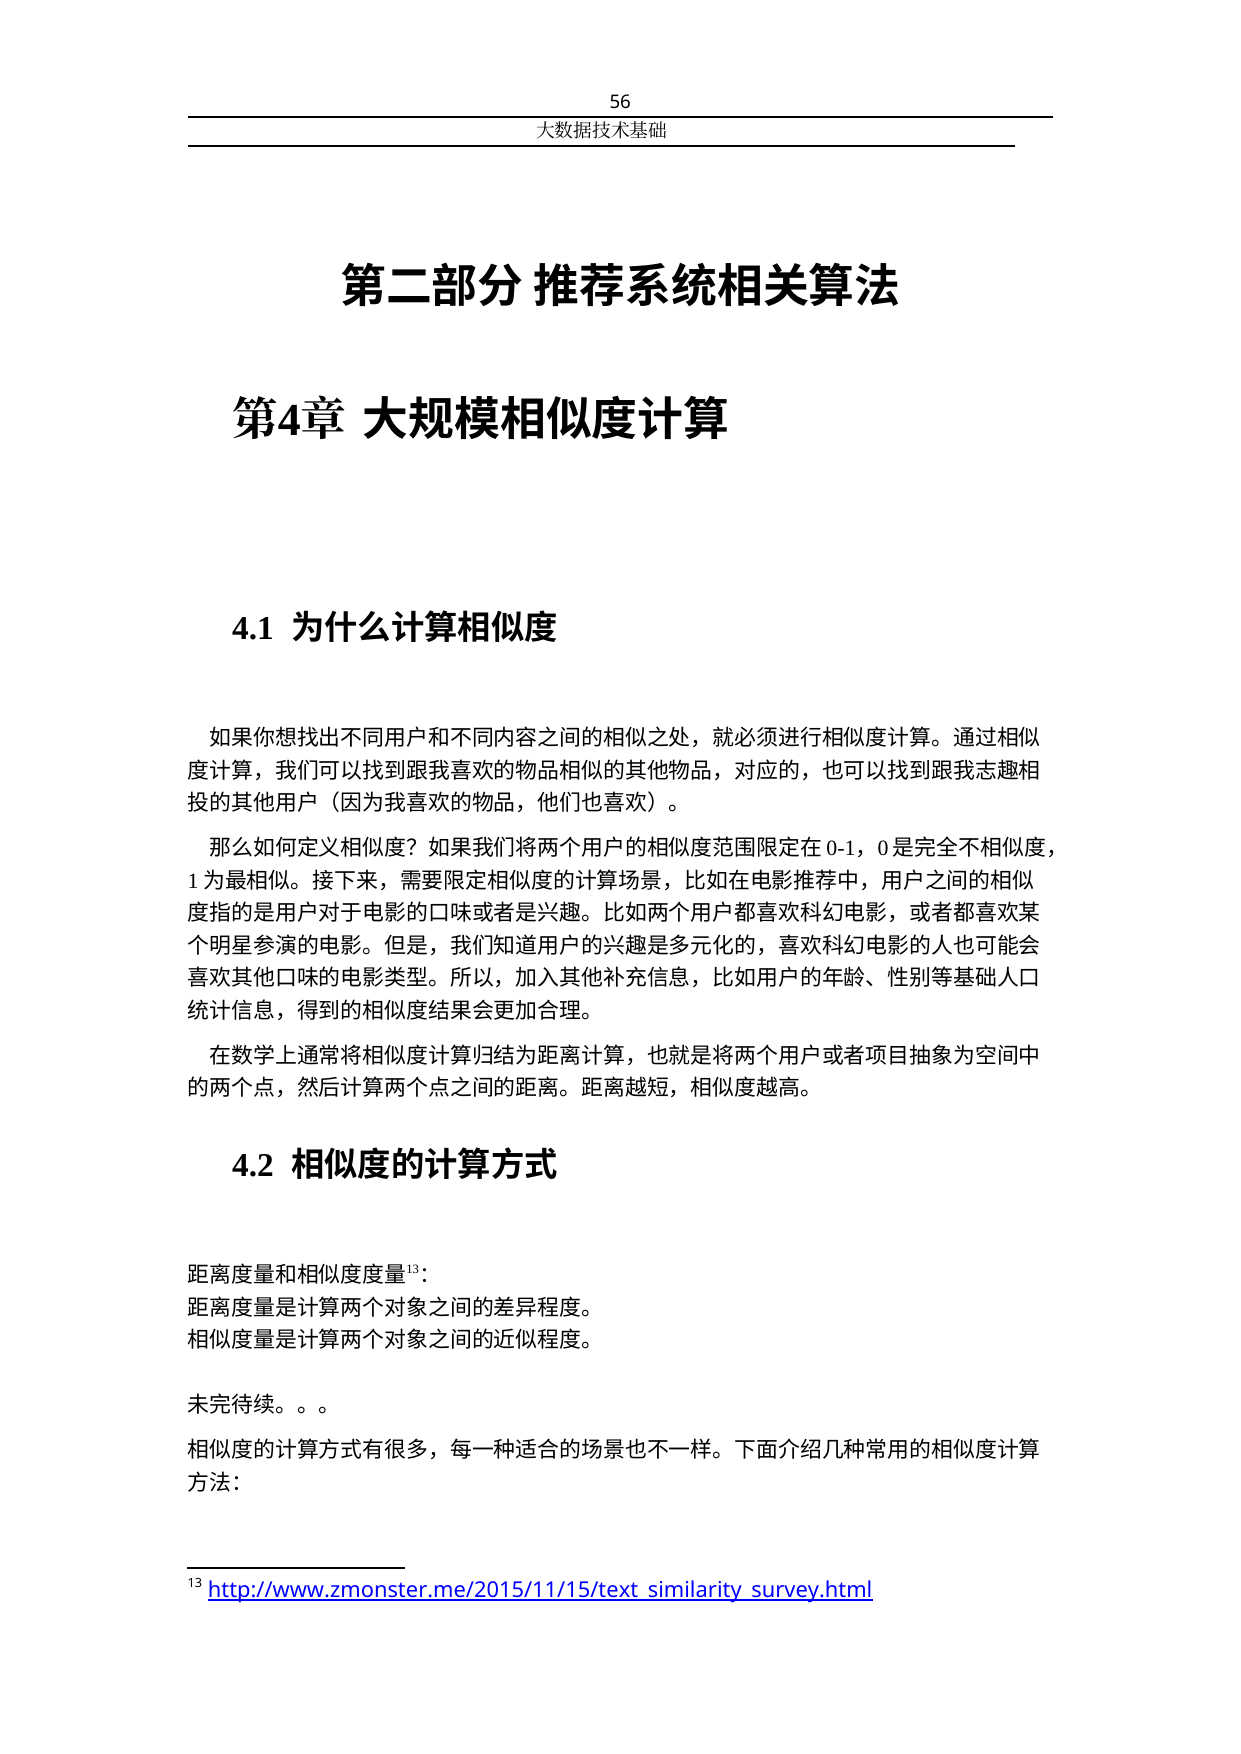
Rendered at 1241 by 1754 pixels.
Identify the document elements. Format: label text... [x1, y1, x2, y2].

list 相似度量是计算两个对象之间的近似程度。 [187, 1322, 1053, 1354]
list 距离度量和相似度度量： [187, 1257, 1053, 1289]
subtitle 为什么计算相似度 [232, 593, 1053, 658]
text 那么如何定义相似度？如果我们将两个用户的相似度范围限定在0-1，0是完全不相似度，1为最相似。接下来，需要限定相似度的计算场景，比如在电影推荐中，用户之间的相似度指的是用户对于电影的口味或者是兴趣。比如两个用户都喜欢科幻电影，或者都喜欢某个明星参演的电影。但是，我们知道用户的兴趣是多元化的，喜欢科幻电影的人也可能会喜欢其他口味的电影类型。所以，加入其他补充信息，比如用户的年龄、性别等基础人口统计信息，得到的相似度结果会更加合理。 [187, 830, 1053, 1025]
title 第二部分 推荐系统相关算法 [187, 234, 1053, 332]
text 相似度的计算方式有很多，每一种适合的场景也不一样。下面介绍几种常用的相似度计算方法： [187, 1432, 1053, 1497]
subtitle 相似度的计算方式 [232, 1129, 1053, 1194]
subtitle 大规模相似度计算 [232, 367, 1053, 465]
list 距离度量是计算两个对象之间的差异程度。 [187, 1289, 1053, 1322]
text 在数学上通常将相似度计算归结为距离计算，也就是将两个用户或者项目抽象为空间中的两个点，然后计算两个点之间的距离。距离越短，相似度越高。 [187, 1037, 1053, 1102]
text 如果你想找出不同用户和不同内容之间的相似之处，就必须进行相似度计算。通过相似度计算，我们可以找到跟我喜欢的物品相似的其他物品，对应的，也可以找到跟我志趣相投的其他用户（因为我喜欢的物品，他们也喜欢）。 [187, 720, 1053, 817]
text 未完待续。。。 [187, 1387, 1053, 1419]
